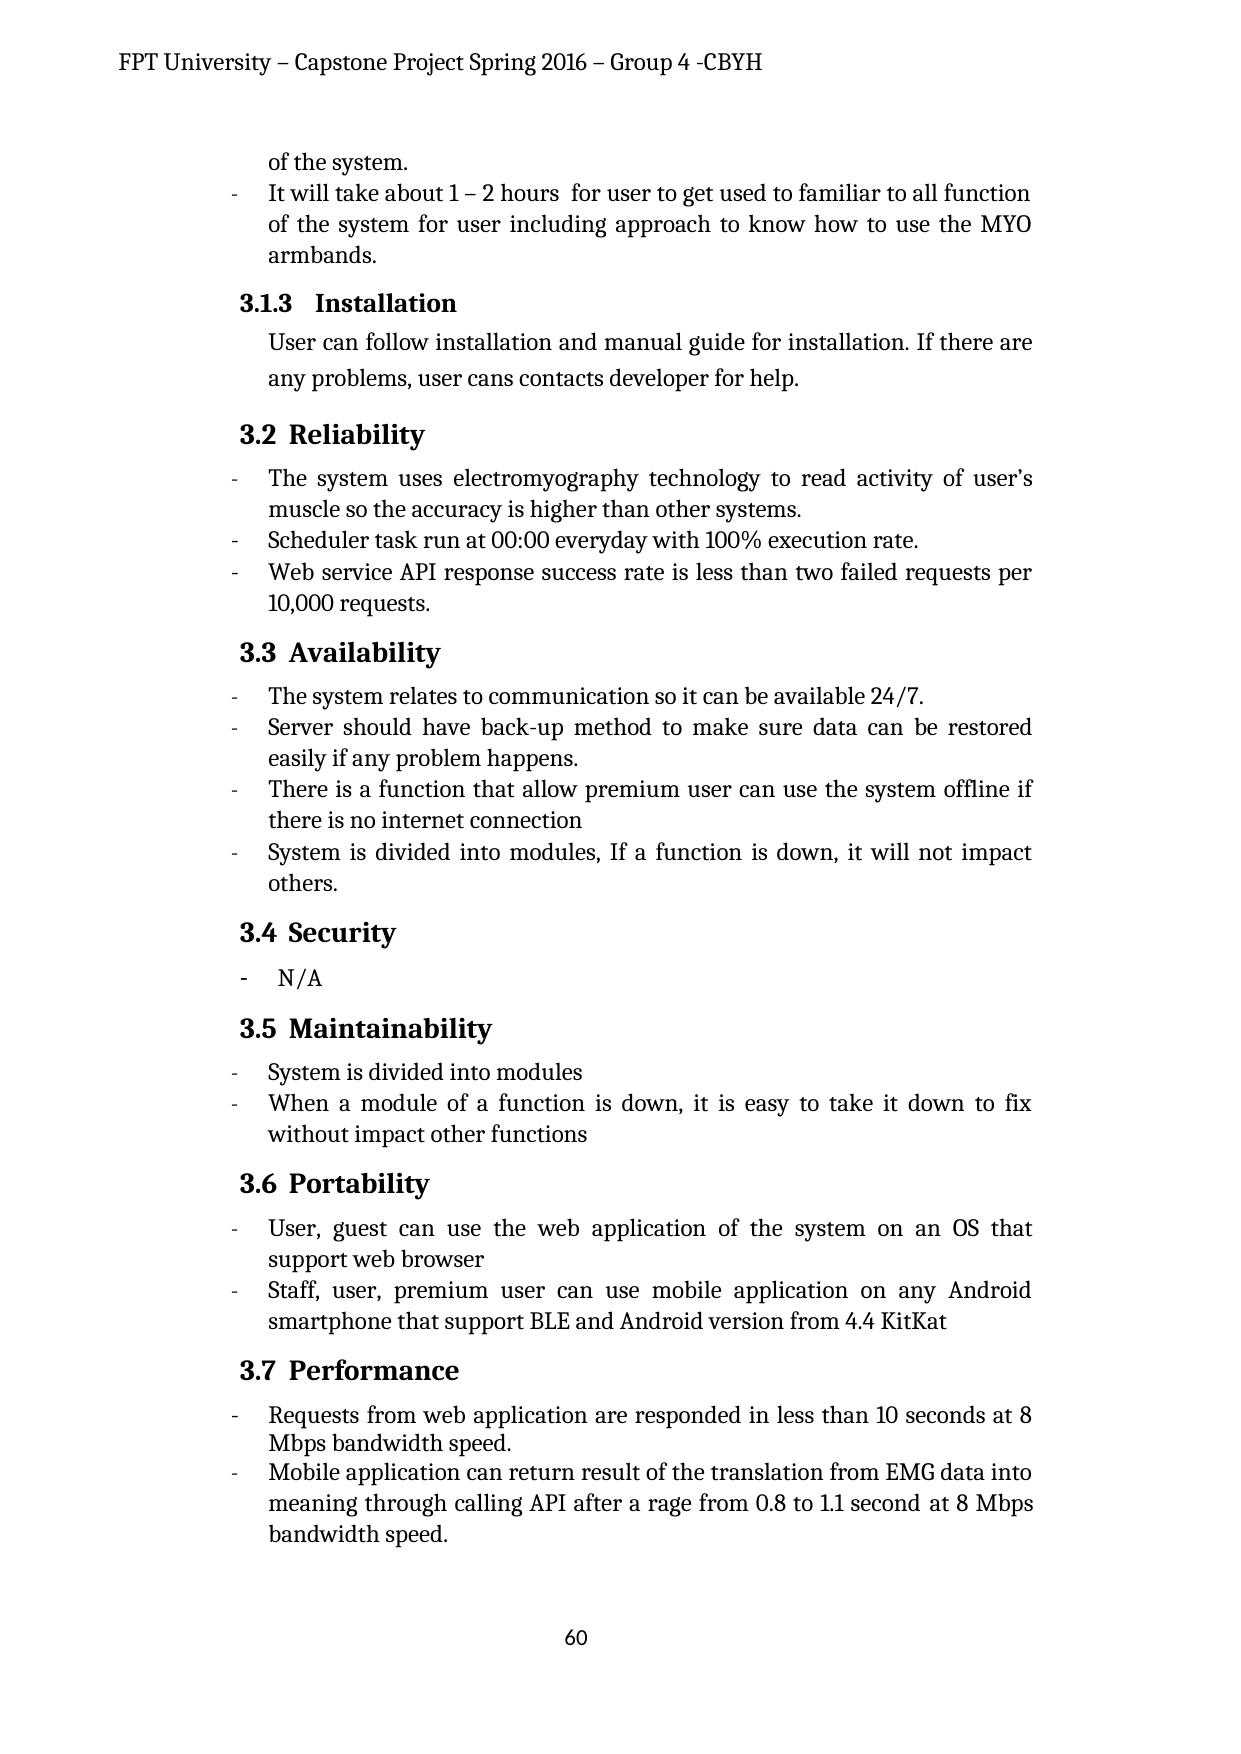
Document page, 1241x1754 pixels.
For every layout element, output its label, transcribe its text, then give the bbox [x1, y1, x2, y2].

list When a module of a function is down, it is easy to take it down to fix without impact other functions [231, 1089, 1033, 1149]
list The system uses electromyography technology to read activity of user’s muscle so the accuracy is higher than other systems. [231, 464, 1033, 524]
subtitle Maintainability [240, 1012, 1033, 1045]
list Web service API response success rate is less than two failed requests per 10,000 requests. [231, 557, 1033, 617]
list User, guest can use the web application of the system on an OS that support web browser [231, 1214, 1033, 1273]
subtitle Reliability [240, 418, 1033, 452]
list Server should have back-up method to make sure data can be restored easily if any problem happens. [231, 713, 1033, 773]
text User can follow installation and manual guide for installation. If there are any problems, user cans contacts developer for help. [268, 328, 1033, 393]
list Scheduler task run at 00:00 everyday with 100% execution rate. [231, 526, 1033, 555]
list It will take about 1 – 2 hours for user to get used to familiar to all function of the system for user including approach to know how to use the MYO armbands. [231, 179, 1033, 269]
subtitle Portability [240, 1168, 1033, 1201]
list Staff, user, premium user can use mobile application on any Android smartphone that support BLE and Android version from 4.4 KitKat [231, 1276, 1033, 1336]
list Mobile application can return result of the translation from EMG data into meaning through calling API after a rage from 0.8 to 1.1 second at 8 Mbps bandwidth speed. [231, 1458, 1033, 1549]
list N/A [240, 962, 1033, 993]
list There is a function that allow premium user can use the system offline if there is no internet connection [231, 775, 1033, 835]
list System is divided into modules [231, 1058, 1033, 1087]
list Requests from web application are responded in less than 10 seconds at 8 Mbps bandwidth speed. [231, 1401, 1033, 1458]
subtitle Security [240, 916, 1033, 950]
subtitle Performance [240, 1354, 1033, 1388]
list The system relates to communication so it can be available 24/7. [231, 682, 1033, 711]
subtitle Installation [240, 288, 1033, 320]
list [231, 148, 1033, 176]
list System is divided into modules, If a function is down, it will not impact others. [231, 837, 1033, 897]
subtitle Availability [240, 636, 1033, 670]
